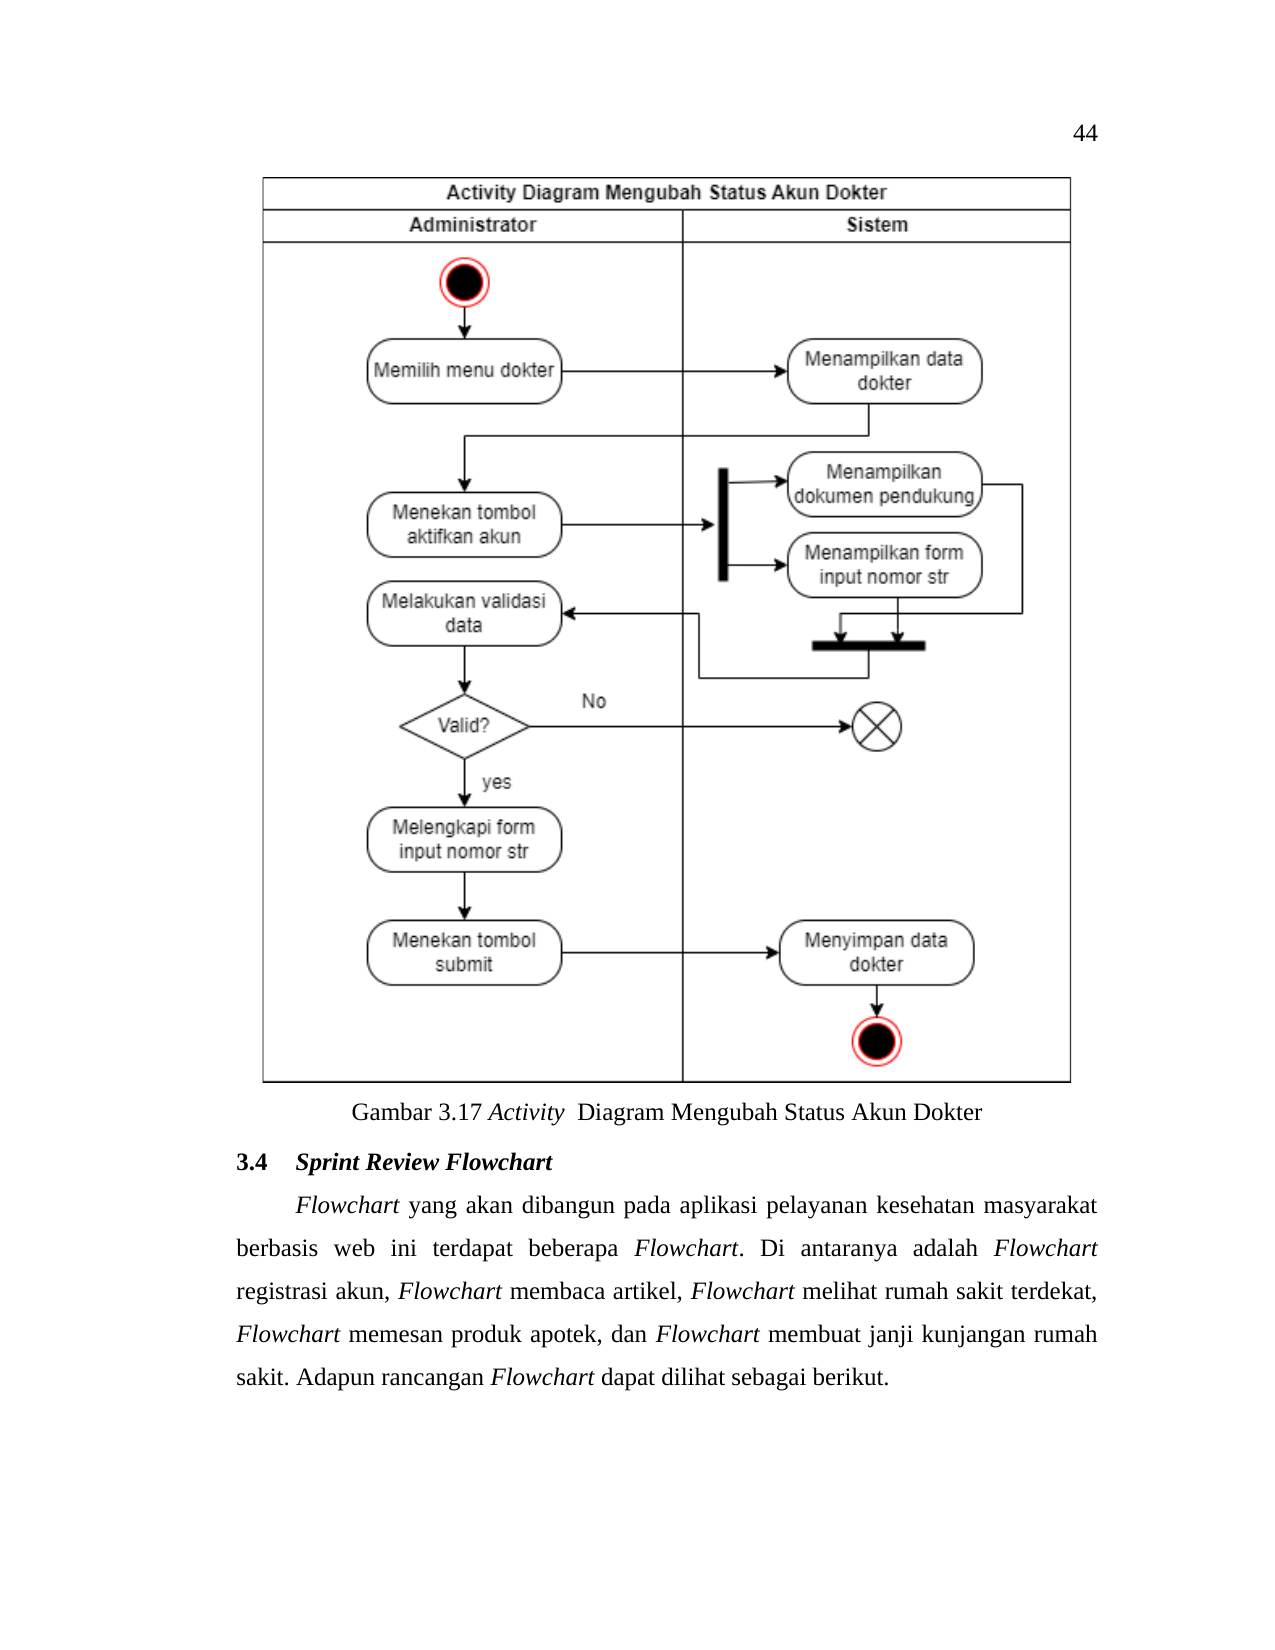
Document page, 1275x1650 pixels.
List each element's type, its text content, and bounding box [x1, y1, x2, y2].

picture [262, 177, 1072, 1083]
text Flowchart yang akan dibangun pada aplikasi pelayanan kesehatan masyarakat berbasis web ini terdapat beberapa Flowchart. Di antaranya adalah Flowchart registrasi akun, Flowchart membaca artikel, Flowchart melihat rumah sakit terdekat, Flowchart memesan produk apotek, dan Flowchart membuat janji kunjangan rumah sakit. Adapun rancangan Flowchart dapat dilihat sebagai berikut. [236, 1190, 1098, 1391]
subtitle Sprint Review Flowchart [236, 1147, 1098, 1175]
